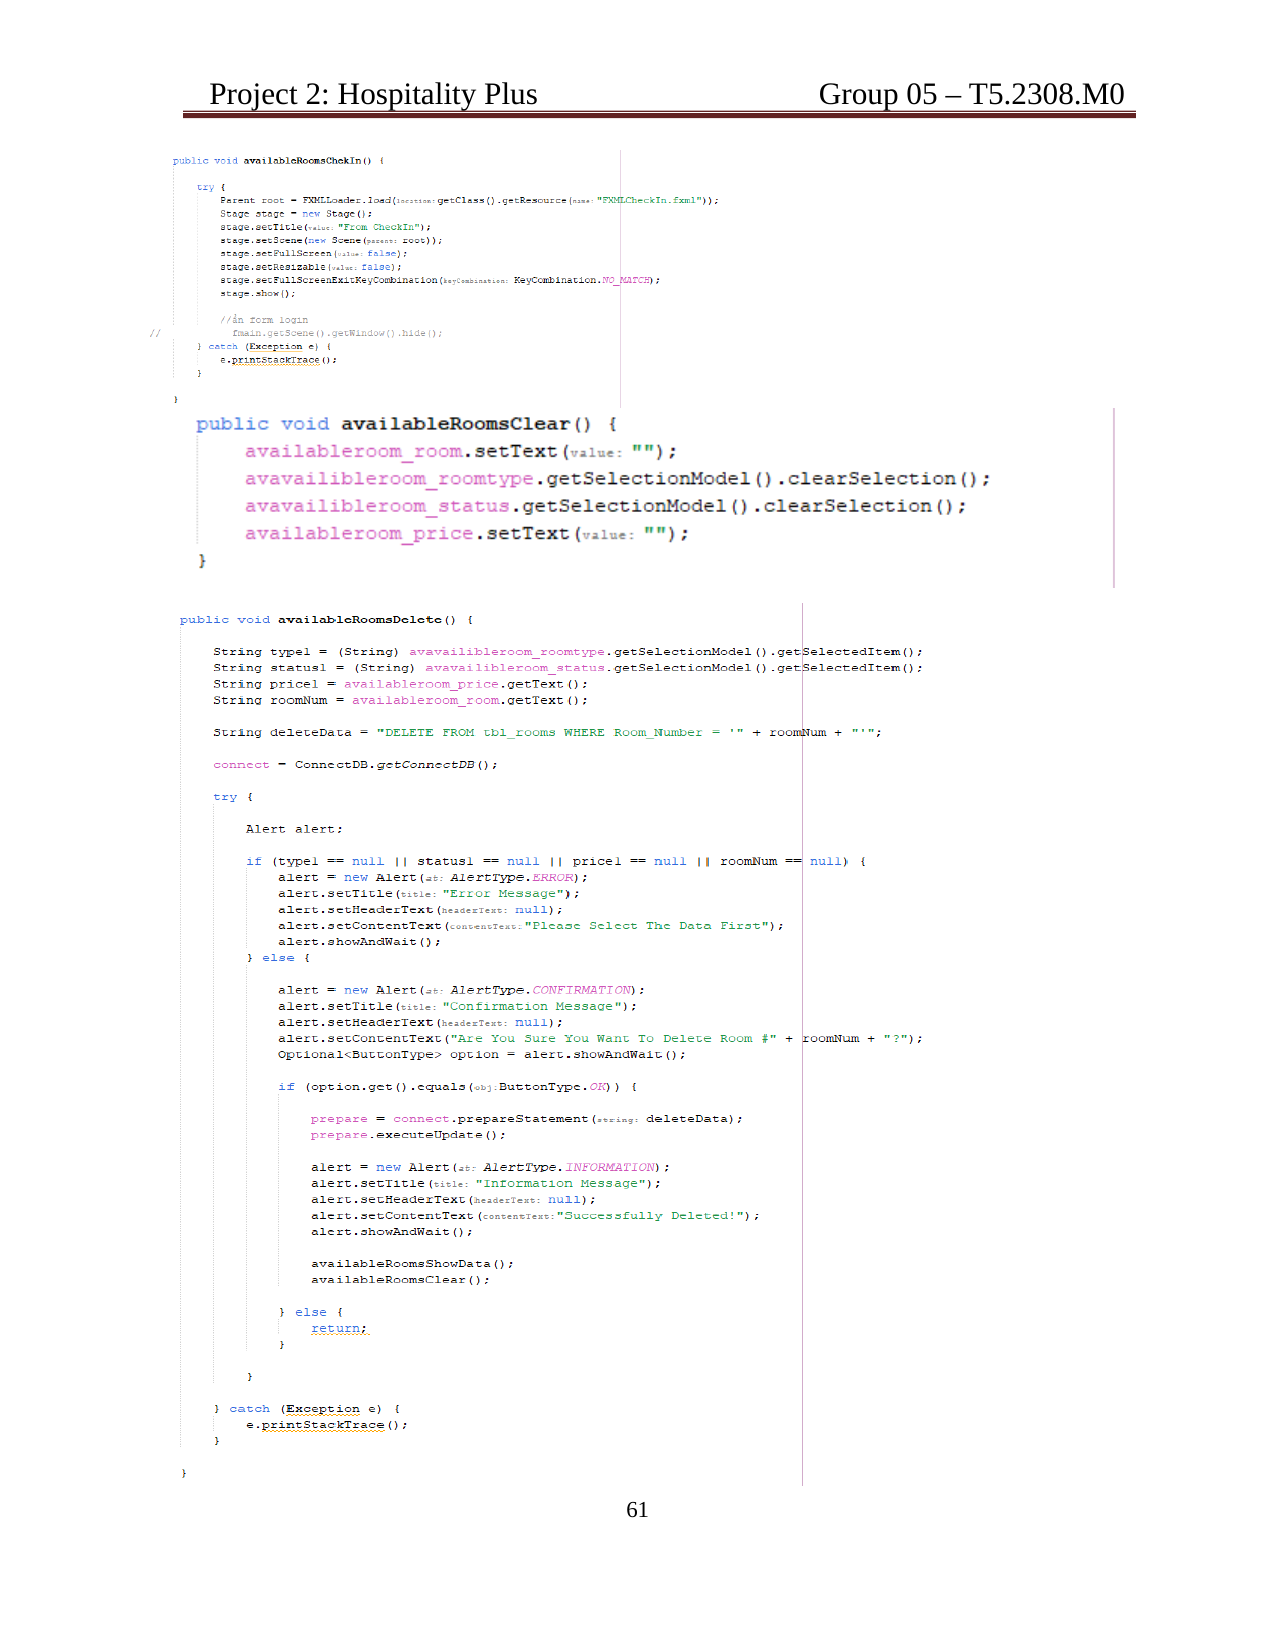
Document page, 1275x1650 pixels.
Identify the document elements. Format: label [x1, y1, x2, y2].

picture [150, 603, 1125, 1486]
picture [150, 150, 1124, 588]
